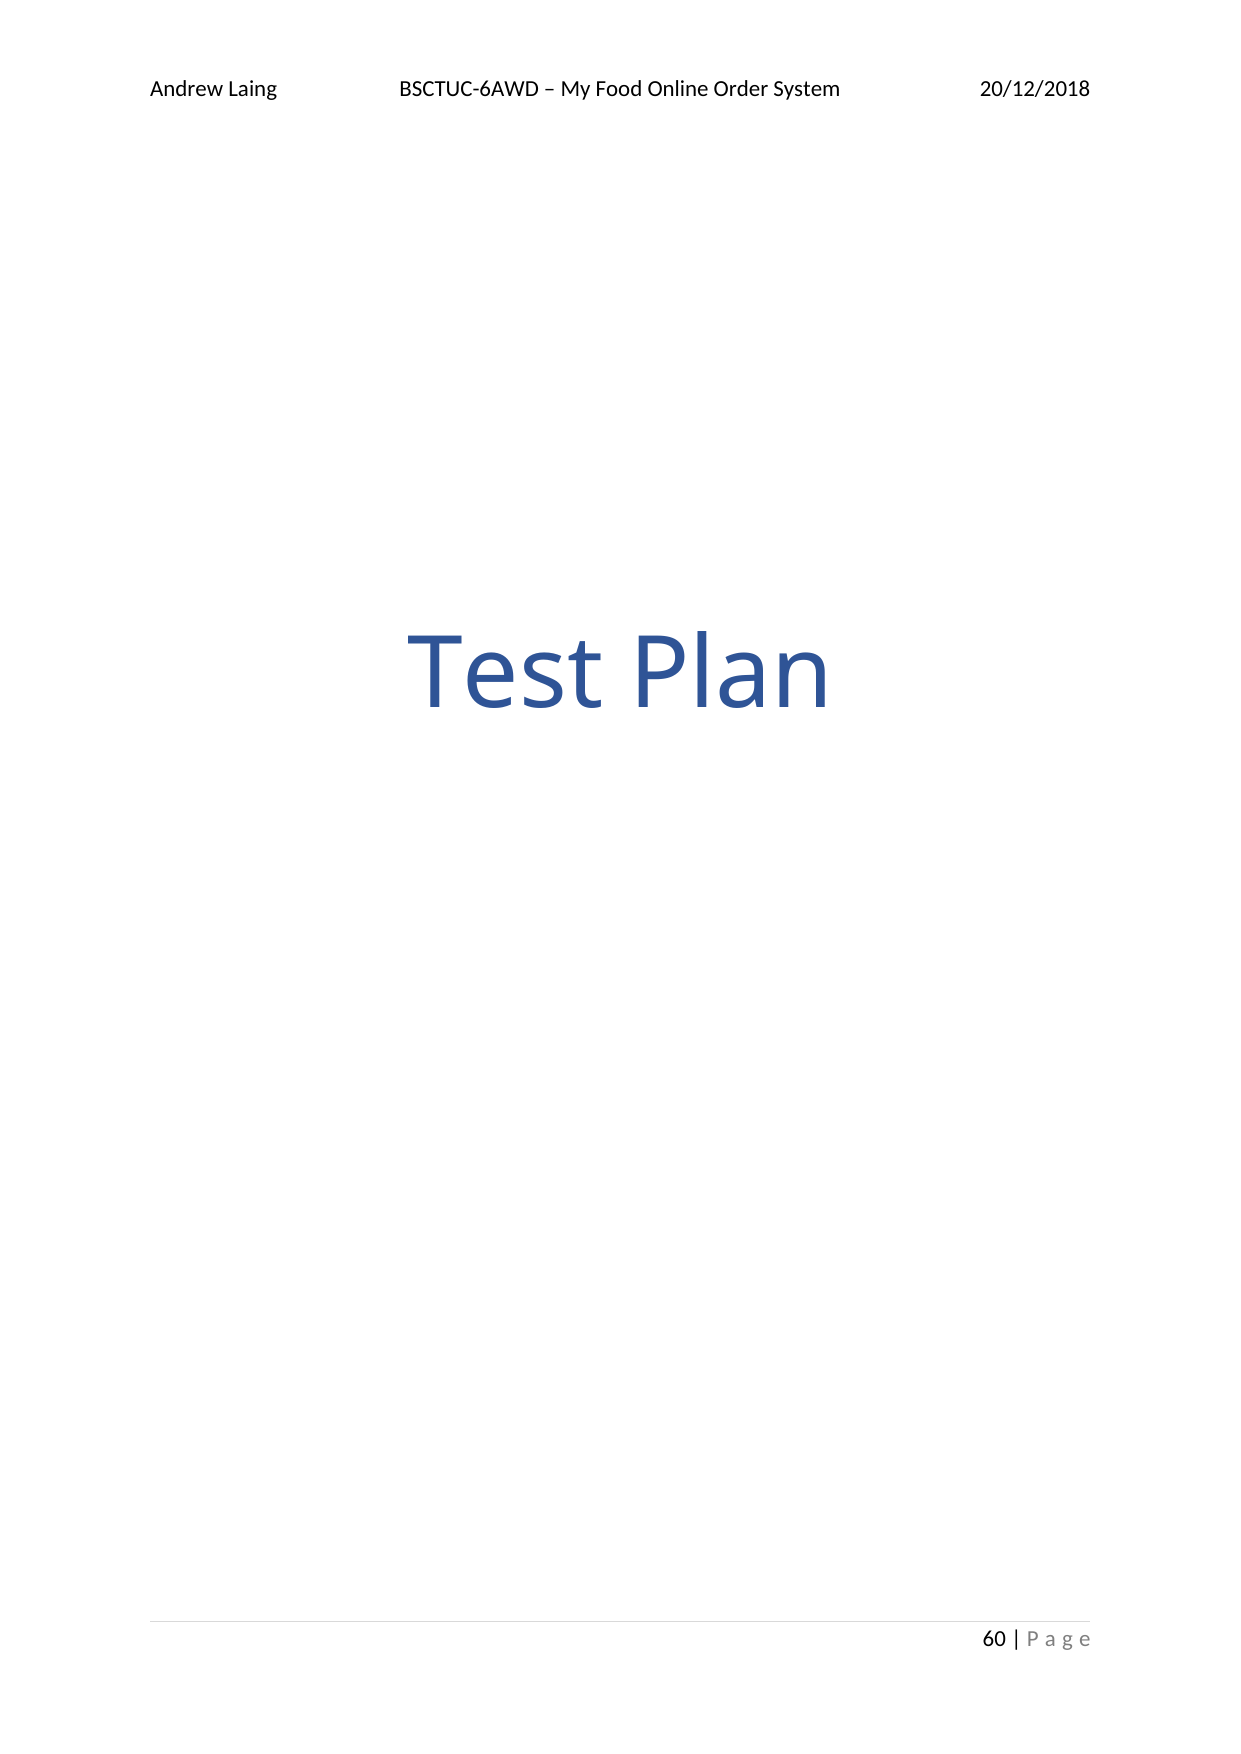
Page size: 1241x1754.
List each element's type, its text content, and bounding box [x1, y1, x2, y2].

subtitle Test Plan [150, 600, 1090, 737]
